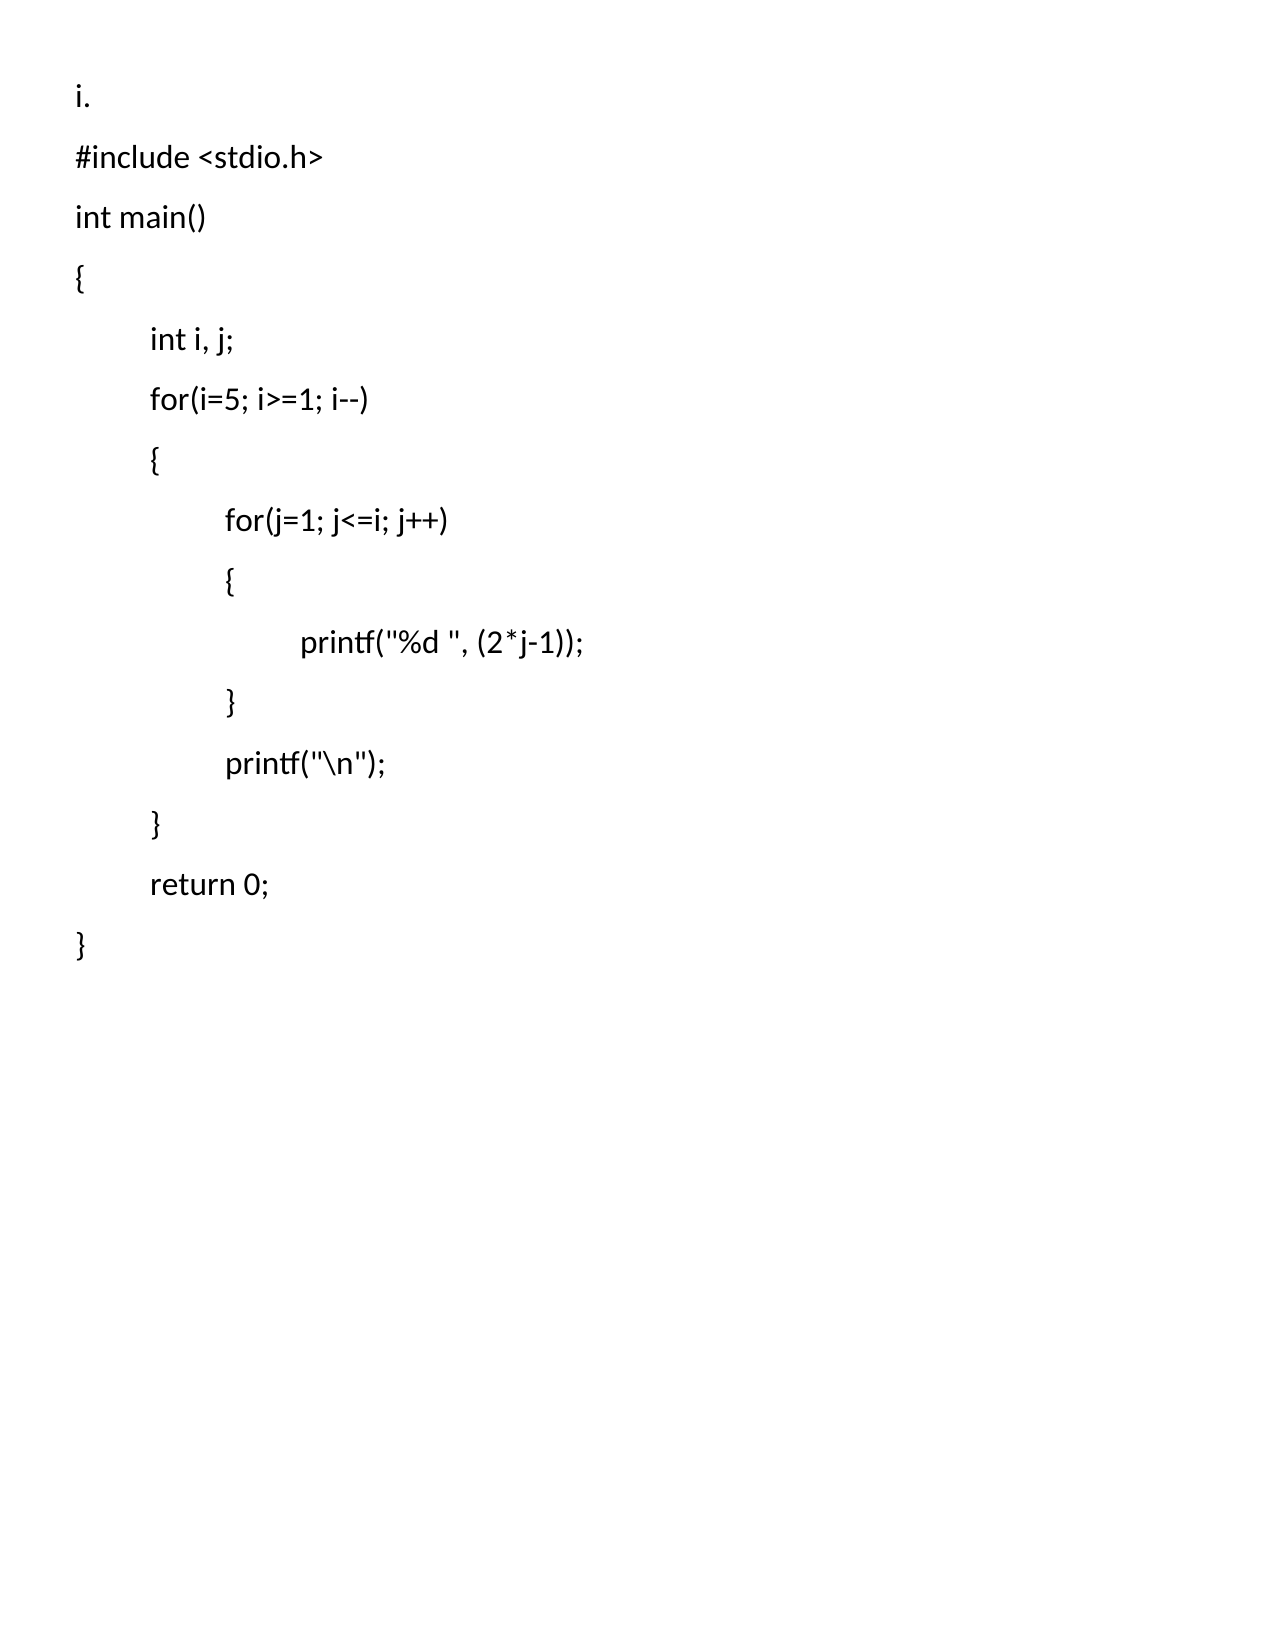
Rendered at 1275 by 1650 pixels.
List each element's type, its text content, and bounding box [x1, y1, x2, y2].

text #include <stdio.h> [75, 136, 1200, 176]
text { [75, 439, 1200, 479]
text } [150, 681, 1200, 722]
text { [150, 560, 1200, 601]
text printf("\n"); [150, 742, 1200, 783]
text } [75, 924, 1200, 964]
text int main() [75, 196, 1200, 237]
text printf("%d ", (2*j-1)); [225, 621, 1200, 661]
text for(j=1; j<=i; j++) [150, 499, 1200, 540]
text int i, j; [75, 317, 1200, 358]
text { [75, 257, 1200, 298]
text i. [75, 75, 1200, 116]
text } [75, 802, 1200, 843]
text return 0; [75, 863, 1200, 904]
text for(i=5; i>=1; i--) [75, 378, 1200, 419]
